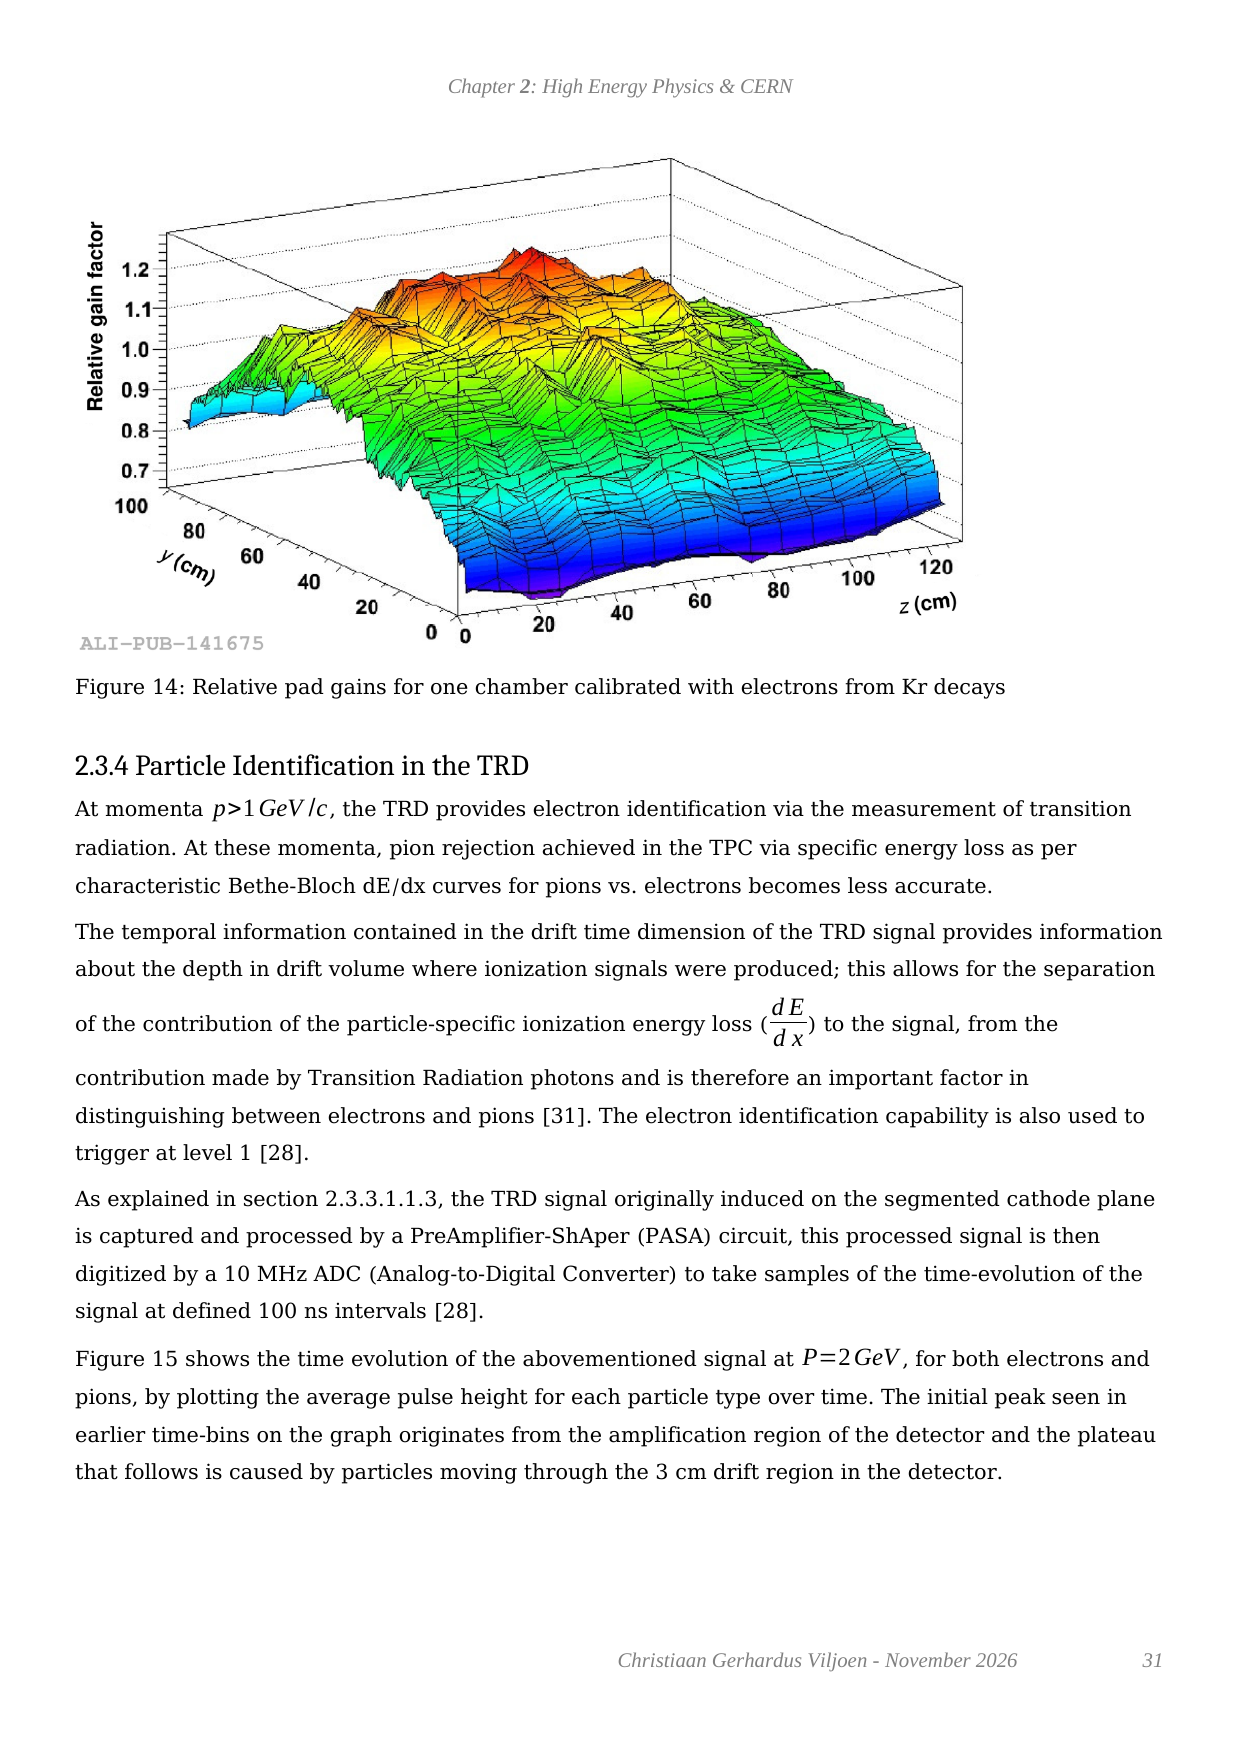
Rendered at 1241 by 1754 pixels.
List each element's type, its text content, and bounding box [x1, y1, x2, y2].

subtitle Particle Identification in the TRD [75, 749, 1165, 782]
text At momenta , the TRD provides electron identification via the measurement of transition radiation. At these momenta, pion rejection achieved in the TPC via specific energy loss as per characteristic Bethe-Bloch dE/dx curves for pions vs. electrons becomes less accurate. [75, 795, 1165, 898]
text As explained in section 2.3.3.1.1.3, the TRD signal originally induced on the segmented cathode plane is captured and processed by a PreAmplifier-ShAper (PASA) circuit, this processed signal is then digitized by a 10 MHz ADC (Analog-to-Digital Converter) to take samples of the time-evolution of the signal at defined 100 ns intervals . [75, 1186, 1165, 1323]
text Figure 10 shows the time evolution of the abovementioned signal at , for both electrons and pions, by plotting the average pulse height for each particle type over time. The initial peak seen in earlier time-bins on the graph originates from the amplification region of the detector and the plateau that follows is caused by particles moving through the 3 cm drift region in the detector. [75, 1344, 1165, 1484]
text The temporal information contained in the drift time dimension of the TRD signal provides information about the depth in drift volume where ionization signals were produced; this allows for the separation of the contribution of the particle-specific ionization energy loss () to the signal, from the contribution made by Transition Radiation photons and is therefore an important factor in distinguishing between electrons and pions . The electron identification capability is also used to trigger at level 1 . [75, 918, 1165, 1165]
picture [75, 135, 1016, 654]
text Figure 14: Relative pad gains for one chamber calibrated with electrons from Kr decays [75, 674, 1165, 699]
